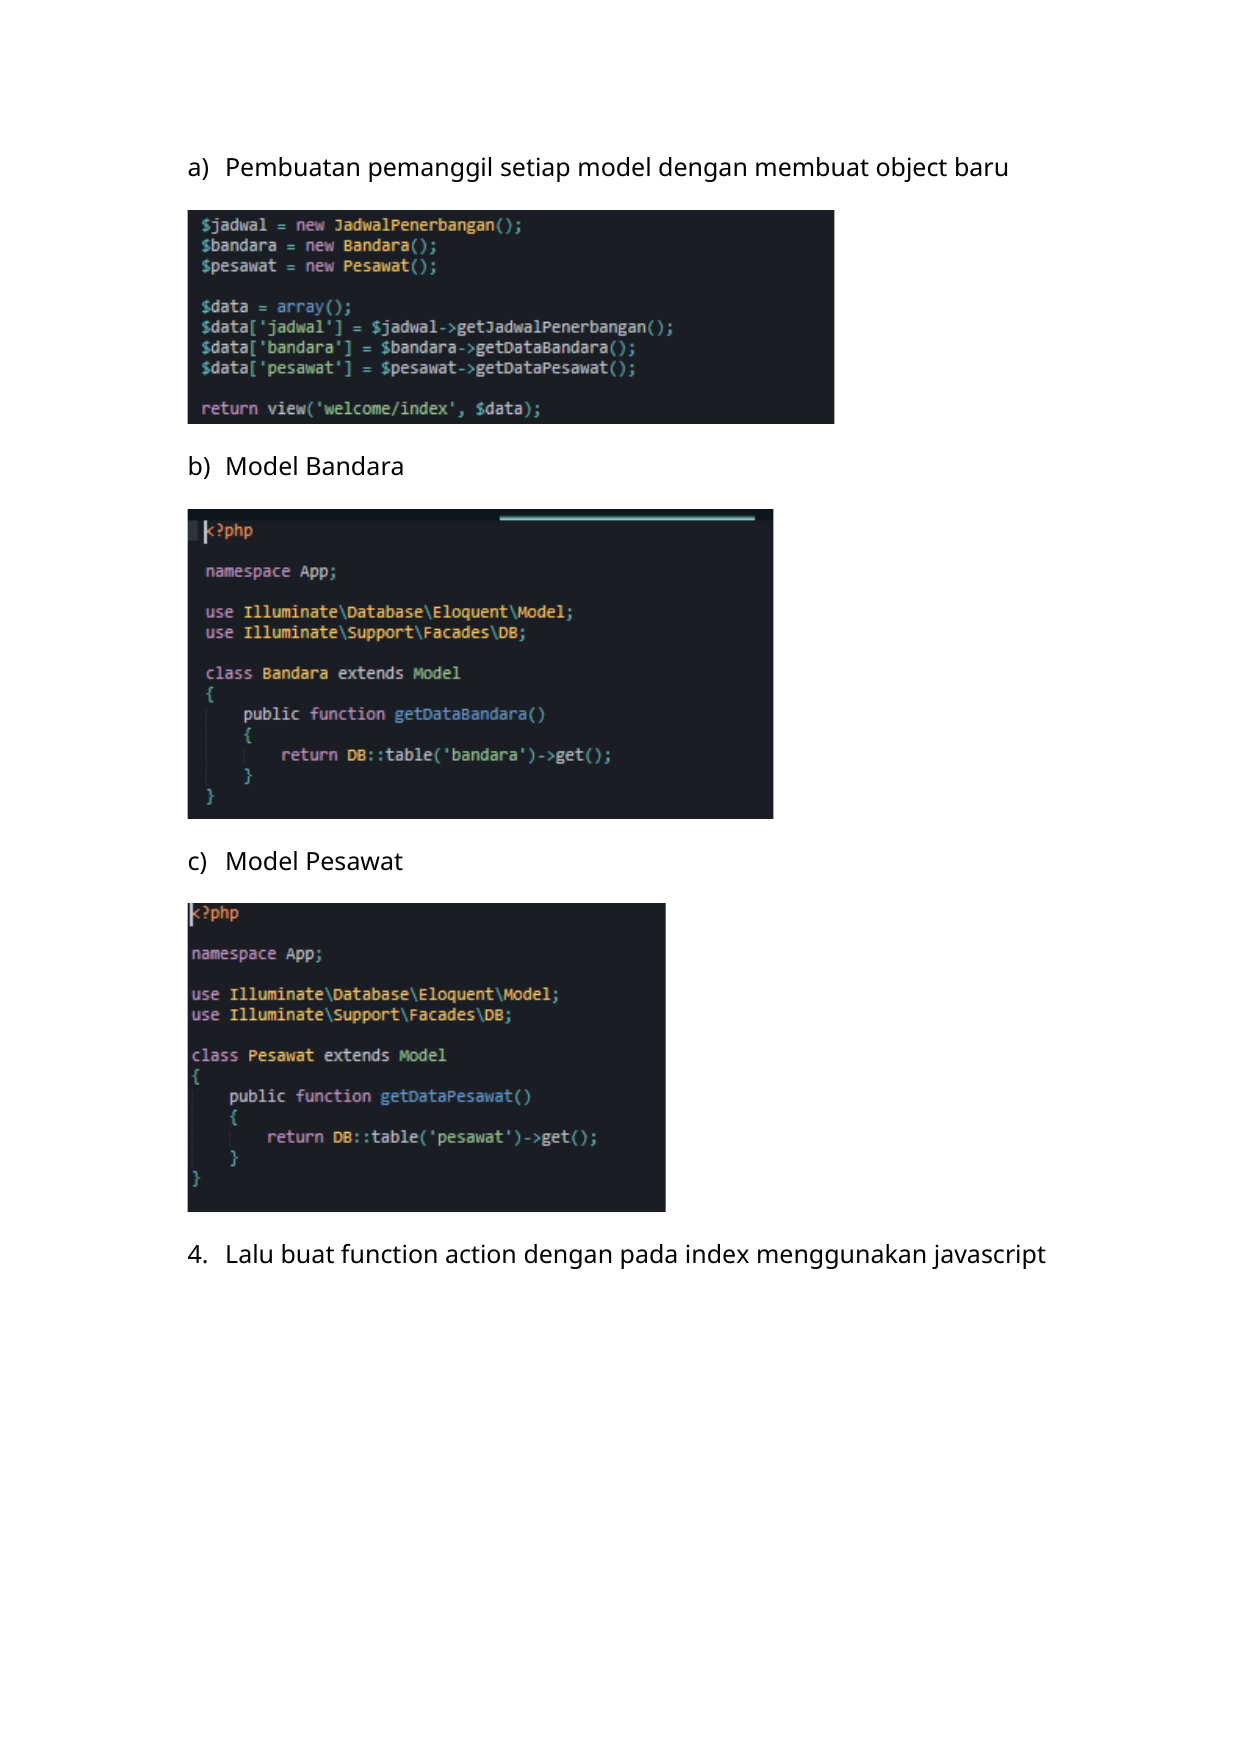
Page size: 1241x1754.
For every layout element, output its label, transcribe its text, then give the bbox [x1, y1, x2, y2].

picture [187, 509, 774, 819]
list Pembuatan pemanggil setiap model dengan membuat object baru [187, 150, 1090, 184]
picture [187, 210, 835, 424]
list Model Pesawat [187, 843, 1090, 877]
list Lalu buat function action dengan pada index menggunakan javascript [187, 1236, 1090, 1270]
list Model Bandara [187, 449, 1090, 483]
picture [187, 903, 666, 1212]
